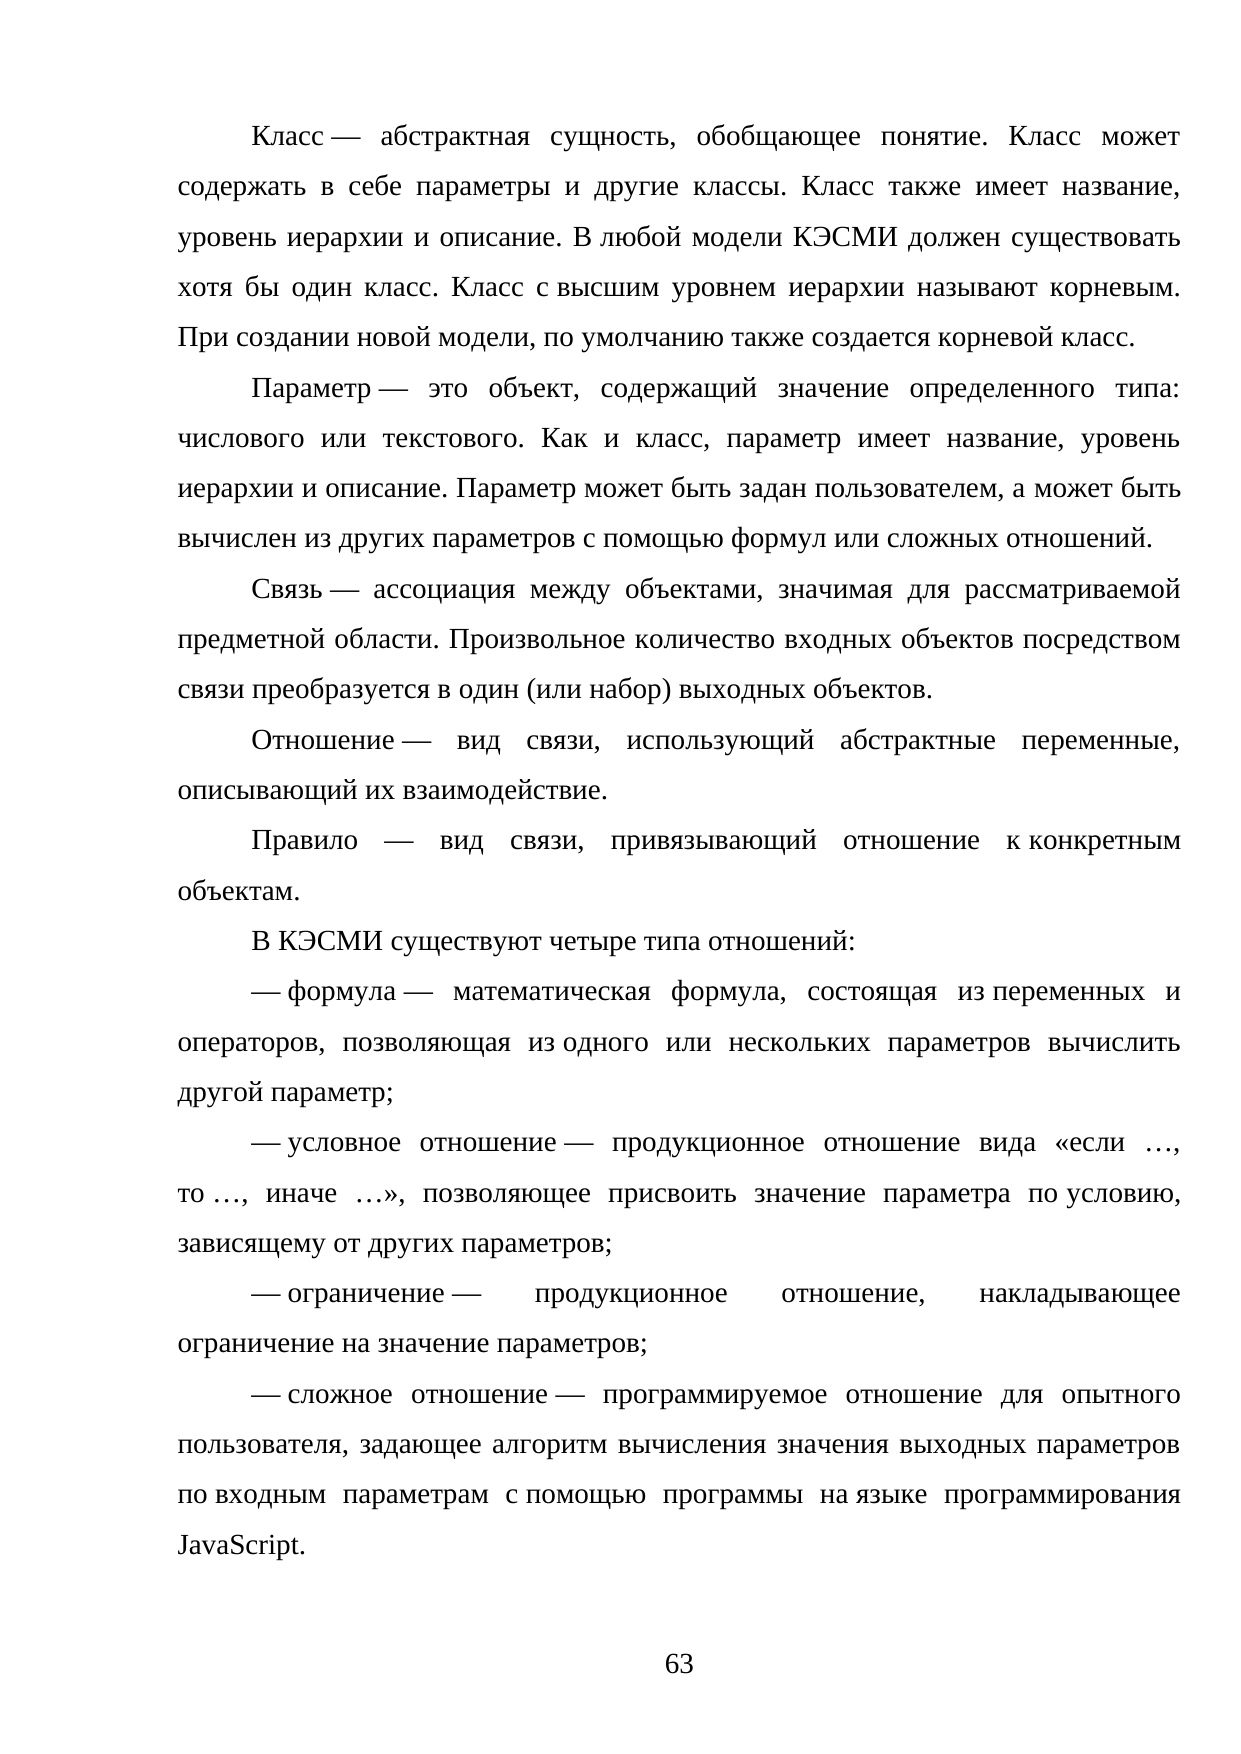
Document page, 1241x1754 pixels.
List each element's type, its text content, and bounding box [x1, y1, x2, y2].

list сложное отношение — программируемое отношение для опытного пользователя, задающее алгоритм вычисления значения выходных параметров по входным параметрам с помощью программы на языке программирования JavaScript. [177, 1376, 1181, 1560]
list формула — математическая формула, состоящая из переменных и операторов, позволяющая из одного или нескольких параметров вычислить другой параметр; [177, 973, 1181, 1108]
text Отношение — вид связи, использующий абстрактные переменные, описывающий их взаимодействие. [177, 722, 1181, 806]
text В КЭСМИ существуют четыре типа отношений: [177, 923, 1181, 957]
list условное отношение — продукционное отношение вида «если …, то …, иначе …», позволяющее присвоить значение параметра по условию, зависящему от других параметров; [177, 1124, 1181, 1258]
list ограничение — продукционное отношение, накладывающее ограничение на значение параметров; [177, 1275, 1181, 1359]
text Правило — вид связи, привязывающий отношение к конкретным объектам. [177, 822, 1181, 906]
text Связь — ассоциация между объектами, значимая для рассматриваемой предметной области. Произвольное количество входных объектов посредством связи преобразуется в один (или набор) выходных объектов. [177, 571, 1181, 705]
text Параметр — это объект, содержащий значение определенного типа: числового или текстового. Как и класс, параметр имеет название, уровень иерархии и описание. Параметр может быть задан пользователем, а может быть вычислен из других параметров с помощью формул или сложных отношений. [177, 370, 1181, 554]
text Класс — абстрактная сущность, обобщающее понятие. Класс может содержать в себе параметры и другие классы. Класс также имеет название, уровень иерархии и описание. В любой модели КЭСМИ должен существовать хотя бы один класс. Класс с высшим уровнем иерархии называют корневым. При создании новой модели, по умолчанию также создается корневой класс. [177, 118, 1181, 353]
